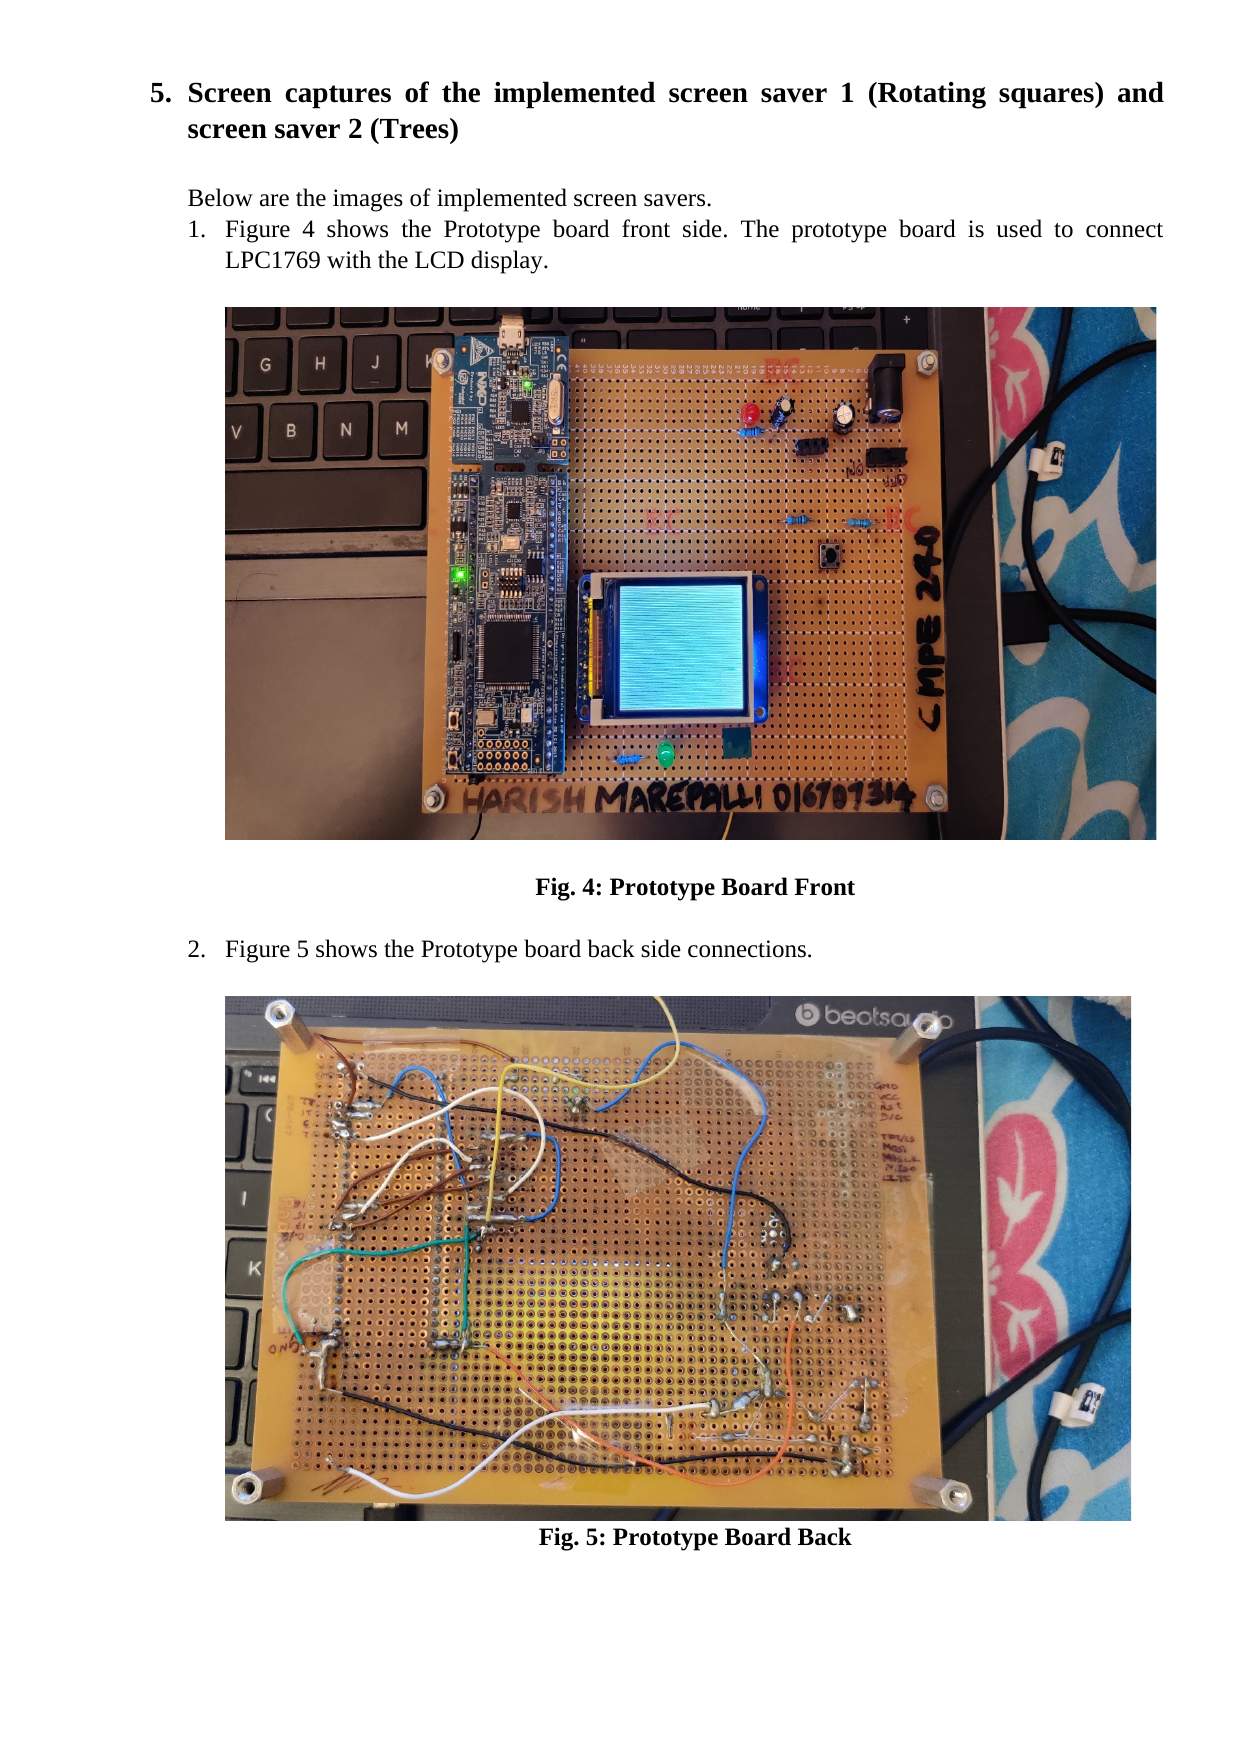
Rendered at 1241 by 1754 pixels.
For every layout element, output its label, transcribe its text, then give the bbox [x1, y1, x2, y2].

list Fig. 4: Prototype Board Front [225, 872, 1165, 901]
picture [225, 996, 1132, 1521]
list Below are the images of implemented screen savers. [187, 183, 1165, 212]
list Figure 5 shows the Prototype board back side connections. [187, 934, 1165, 963]
list Screen captures of the implemented screen saver 1 (Rotating squares) and screen saver 2 (Trees) [150, 75, 1165, 145]
list Figure 4 shows the Prototype board front side. The prototype board is used to connect LPC1769 with the LCD display. [187, 214, 1165, 274]
picture [225, 307, 1157, 840]
list Fig. 5: Prototype Board Back [225, 1522, 1165, 1551]
